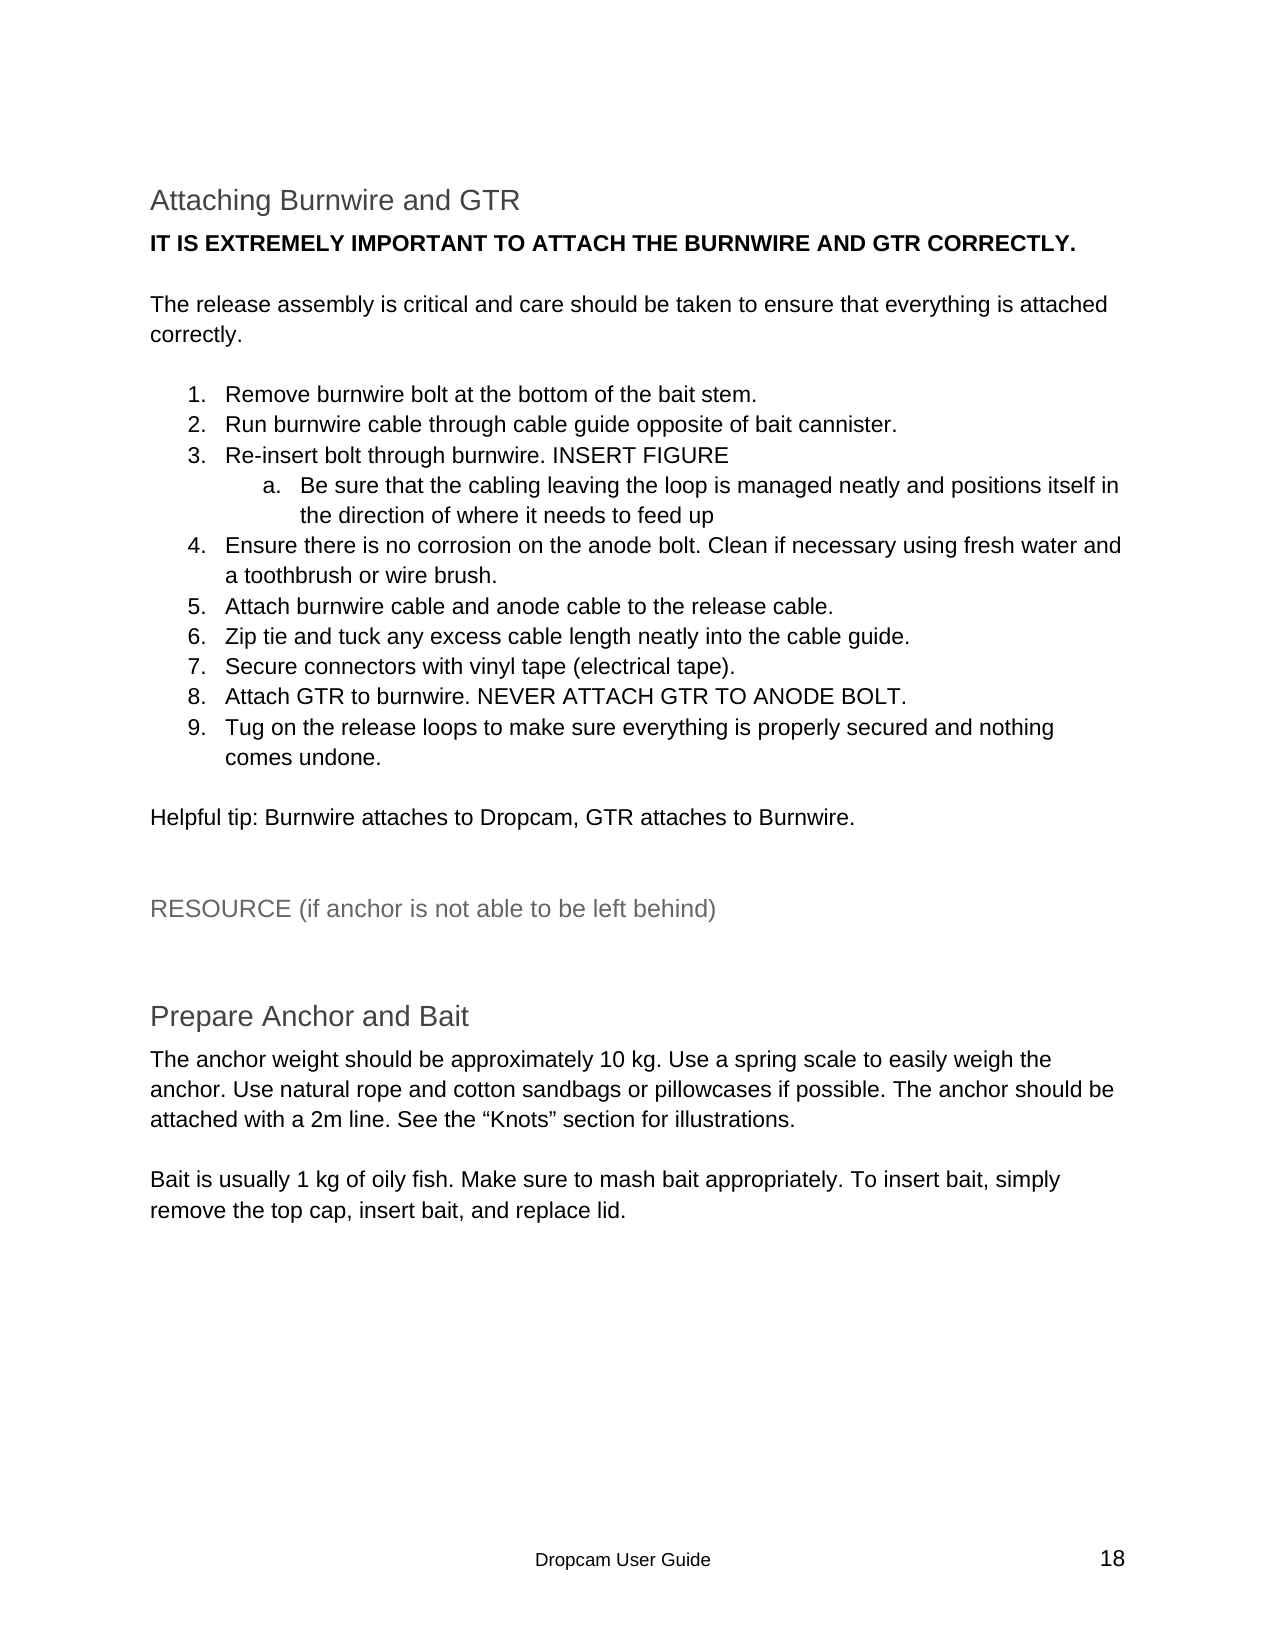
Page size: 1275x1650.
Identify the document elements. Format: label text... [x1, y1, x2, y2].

text Helpful tip: Burnwire attaches to Dropcam, GTR attaches to Burnwire. [150, 804, 1125, 831]
text IT IS EXTREMELY IMPORTANT TO ATTACH THE BURNWIRE AND GTR CORRECTLY. [150, 230, 1125, 257]
text The release assembly is critical and care should be taken to ensure that everything is attached correctly. [150, 291, 1125, 347]
subtitle Prepare Anchor and Bait [150, 999, 1125, 1032]
list Re-insert bolt through burnwire. INSERT FIGURE [187, 442, 1125, 468]
list Run burnwire cable through cable guide opposite of bait cannister. [187, 411, 1125, 438]
list Tug on the release loops to make sure everything is properly secured and nothing comes undone. [187, 713, 1125, 770]
list Secure connectors with vinyl tape (electrical tape). [187, 653, 1125, 679]
text Bait is usually 1 kg of oily fish. Make sure to mash bait appropriately. To insert bait, simply remove the top cap, insert bait, and replace lid. [150, 1166, 1125, 1223]
list Zip tie and tuck any excess cable length neatly into the cable guide. [187, 623, 1125, 649]
list Attach GTR to burnwire. NEVER ATTACH GTR TO ANODE BOLT. [187, 683, 1125, 710]
subtitle RESOURCE (if anchor is not able to be left behind) [150, 894, 1125, 922]
list Remove burnwire bolt at the bottom of the bait stem. [187, 381, 1125, 408]
list Be sure that the cabling leaving the loop is managed neatly and positions itself in the direction of where it needs to feed up [262, 472, 1125, 528]
list Attach burnwire cable and anode cable to the release cable. [187, 593, 1125, 619]
list Ensure there is no corrosion on the anode bolt. Clean if necessary using fresh water and a toothbrush or wire brush. [187, 532, 1125, 589]
text The anchor weight should be approximately 10 kg. Use a spring scale to easily weigh the anchor. Use natural rope and cotton sandbags or pillowcases if possible. The anchor should be attached with a 2m line. See the “Knots” section for illustrations. [150, 1046, 1125, 1132]
subtitle Attaching Burnwire and GTR [150, 183, 1125, 217]
